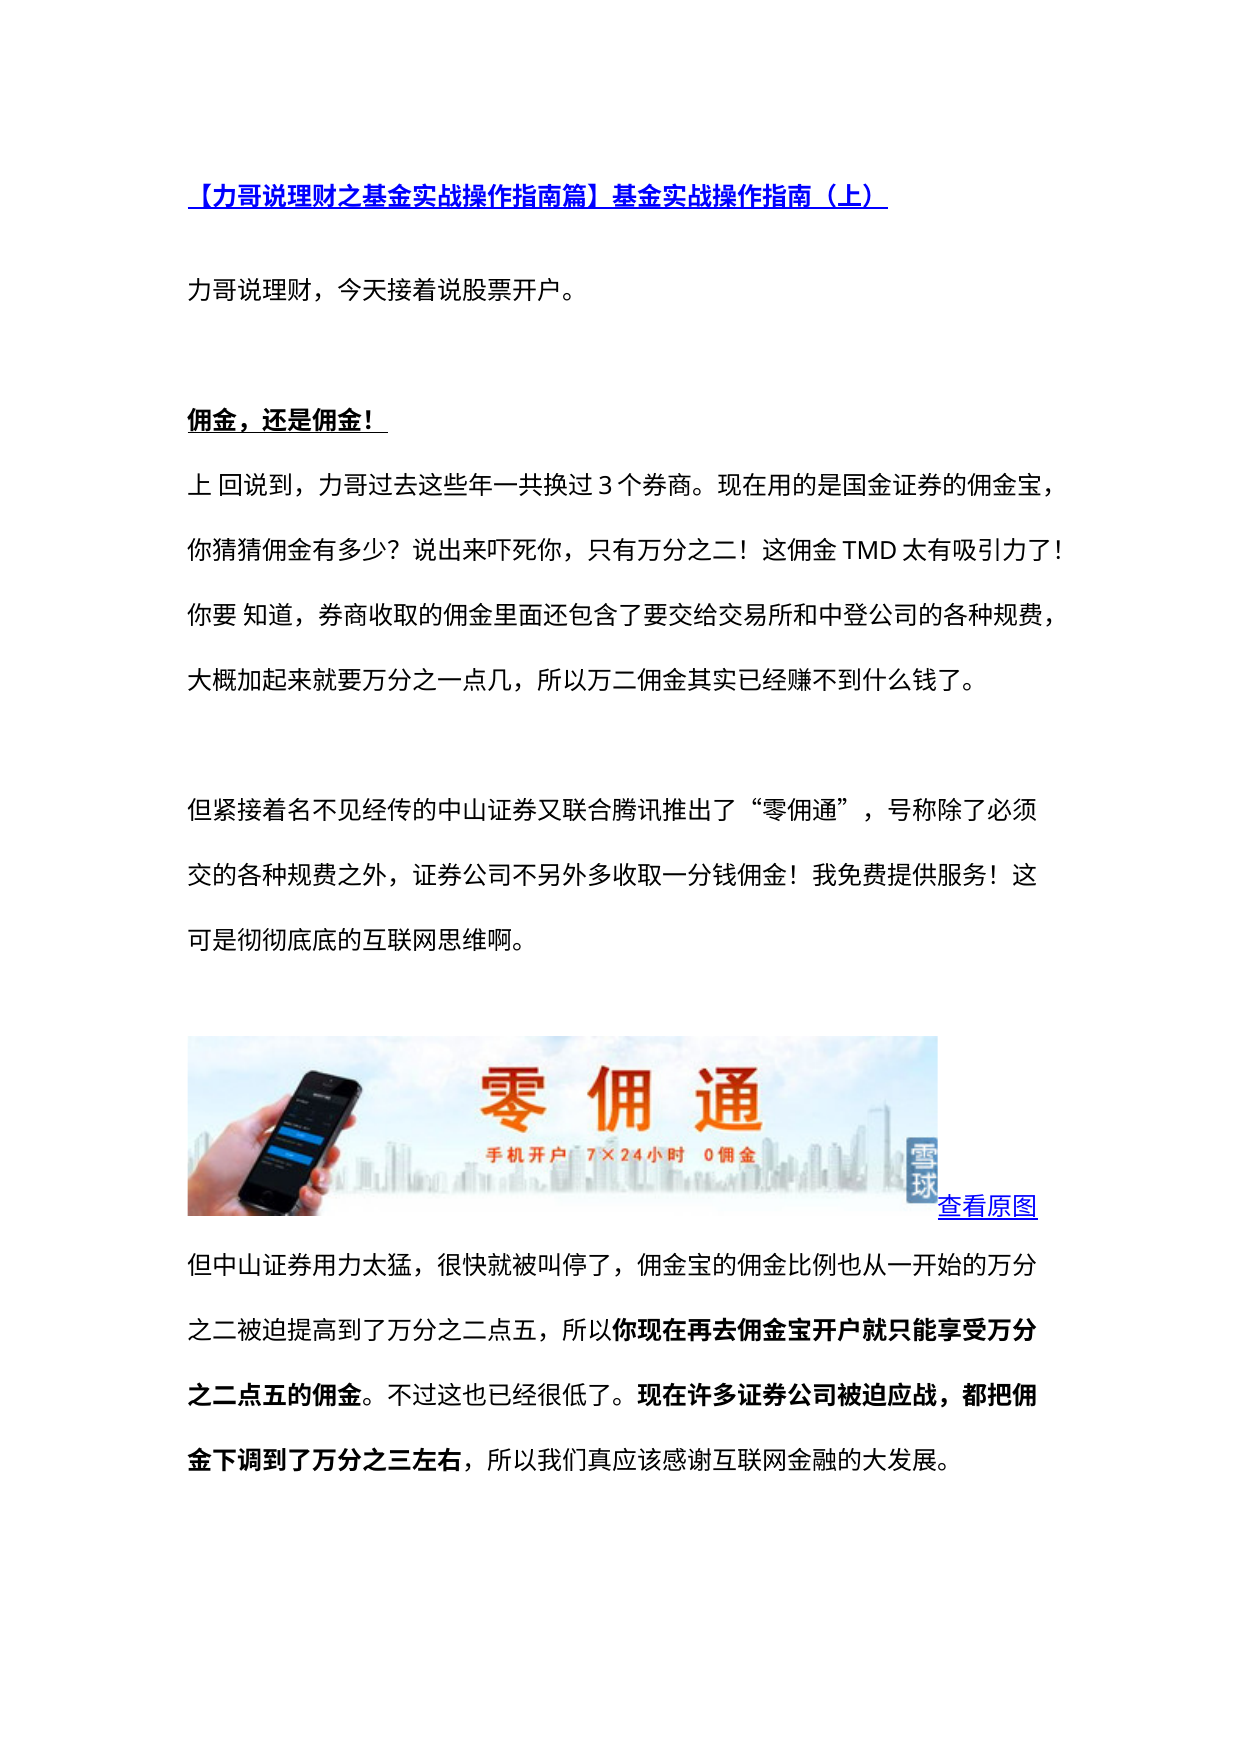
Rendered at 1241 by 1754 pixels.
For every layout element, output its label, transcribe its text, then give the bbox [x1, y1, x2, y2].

text 【力哥说理财之基金实战操作指南篇】基金实战操作指南（上） [187, 162, 1053, 227]
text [187, 256, 1053, 1491]
picture [187, 1036, 938, 1216]
